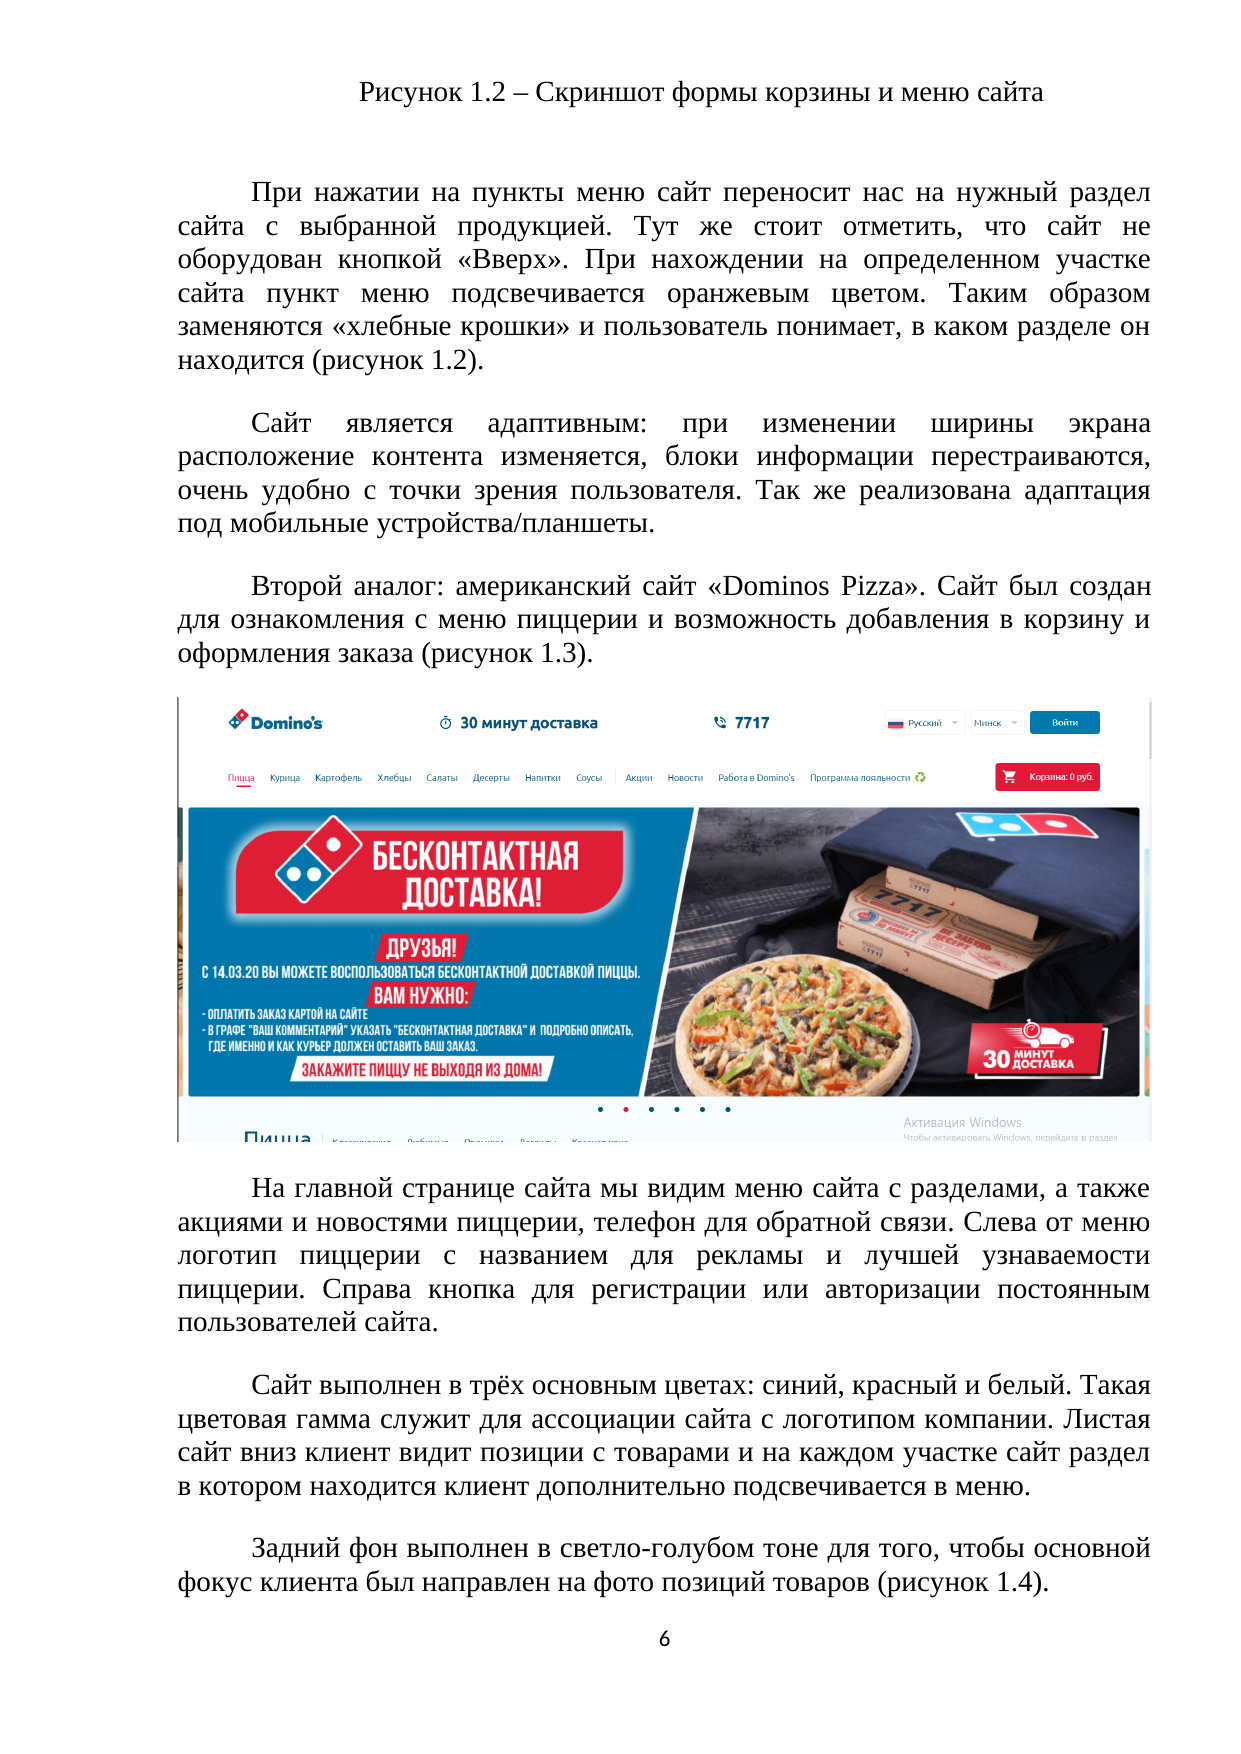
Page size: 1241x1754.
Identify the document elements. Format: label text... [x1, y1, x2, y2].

text Сайт является адаптивным: при изменении ширины экрана расположение контента изменяется, блоки информации перестраиваются, очень удобно с точки зрения пользователя. Так же реализована адаптация под мобильные устройства/планшеты. [177, 405, 1152, 539]
picture [177, 697, 1152, 1142]
text Сайт выполнен в трёх основным цветах: синий, красный и белый. Такая цветовая гамма служит для ассоциации сайта с логотипом компании. Листая сайт вниз клиент видит позиции с товарами и на каждом участке сайт раздел в котором находится клиент дополнительно подсвечивается в меню. [177, 1367, 1152, 1501]
text При нажатии на пункты меню сайт переносит нас на нужный раздел сайта с выбранной продукцией. Тут же стоит отметить, что сайт не оборудован кнопкой «Вверх». При нахождении на определенном участке сайта пункт меню подсвечивается оранжевым цветом. Таким образом заменяются «хлебные крошки» и пользователь понимает, в каком разделе он находится (рисунок 1.2). [177, 174, 1152, 376]
text Рисунок 1.2 – Скриншот формы корзины и меню сайта [177, 74, 1152, 107]
text Задний фон выполнен в светло-голубом тоне для того, чтобы основной фокус клиента был направлен на фото позиций товаров (рисунок 1.4). [177, 1531, 1152, 1598]
text На главной странице сайта мы видим меню сайта с разделами, а также акциями и новостями пиццерии, телефон для обратной связи. Слева от меню логотип пиццерии с названием для рекламы и лучшей узнаваемости пиццерии. Справа кнопка для регистрации или авторизации постоянным пользователей сайта. [177, 1170, 1152, 1338]
picture [248, 1134, 255, 1142]
text Второй аналог: американский сайт «Dominos Pizza». Сайт был создан для ознакомления с меню пиццерии и возможность добавления в корзину и оформления заказа (рисунок 1.3). [177, 568, 1152, 669]
